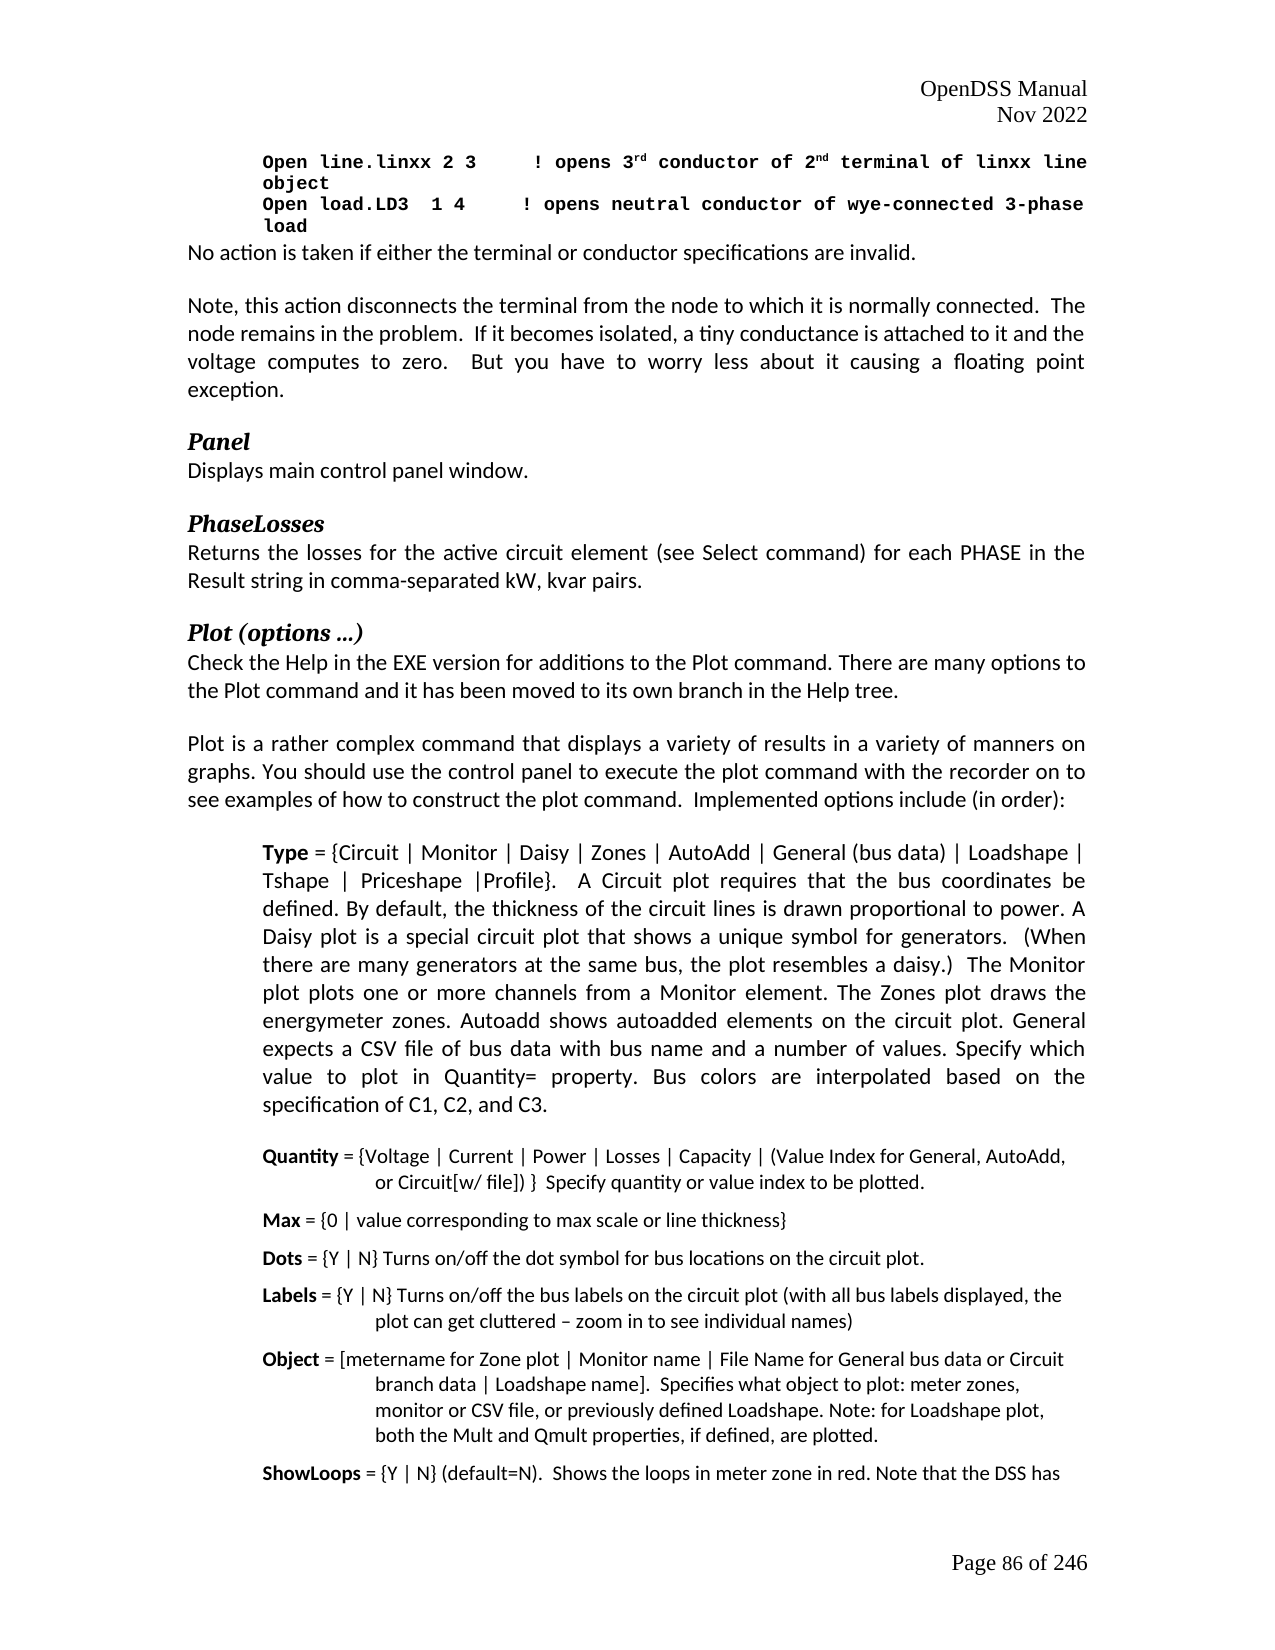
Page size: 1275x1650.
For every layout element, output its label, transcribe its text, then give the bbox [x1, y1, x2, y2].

text Max = {0 | value corresponding to max scale or line thickness} [262, 1207, 1087, 1232]
text Note, this action disconnects the terminal from the node to which it is normally connected. The node remains in the problem. If it becomes isolated, a tiny conductance is attached to it and the voltage computes to zero. But you have to worry less about it causing a floating point exception. [187, 291, 1087, 403]
subtitle Plot (options …) [187, 619, 1087, 648]
subtitle Panel [187, 428, 1087, 457]
text Open load.LD3 1 4 ! opens neutral conductor of wye-connected 3-phase load [262, 195, 1087, 238]
text Returns the losses for the active circuit element (see Select command) for each PHASE in the Result string in comma-separated kW, kvar pairs. [187, 538, 1087, 594]
text Check the Help in the EXE version for additions to the Plot command. There are many options to the Plot command and it has been moved to its own branch in the Help tree. [187, 648, 1087, 704]
text Labels = {Y | N} Turns on/off the bus labels on the circuit plot (with all bus labels displayed, the plot can get cluttered – zoom in to see individual names) [262, 1283, 1087, 1333]
text Type = {Circuit | Monitor | Daisy | Zones | AutoAdd | General (bus data) | Loadshape | Tshape | Priceshape |Profile}. A Circuit plot requires that the bus coordinates be defined. By default, the thickness of the circuit lines is drawn proportional to power. A Daisy plot is a special circuit plot that shows a unique symbol for generators. (When there are many generators at the same bus, the plot resembles a daisy.) The Monitor plot plots one or more channels from a Monitor element. The Zones plot draws the energymeter zones. Autoadd shows autoadded elements on the circuit plot. General expects a CSV file of bus data with bus name and a number of values. Specify which value to plot in Quantity= property. Bus colors are interpolated based on the specification of C1, C2, and C3. [262, 838, 1087, 1118]
text Displays main control panel window. [187, 457, 1087, 484]
text Object = [metername for Zone plot | Monitor name | File Name for General bus data or Circuit branch data | Loadshape name]. Specifies what object to plot: meter zones, monitor or CSV file, or previously defined Loadshape. Note: for Loadshape plot, both the Mult and Qmult properties, if defined, are plotted. [262, 1346, 1087, 1448]
text No action is taken if either the terminal or conductor specifications are invalid. [187, 238, 1087, 266]
text Open line.linxx 2 3 ! opens 3rd conductor of 2nd terminal of linxx line object [262, 153, 1087, 195]
text Dots = {Y | N} Turns on/off the dot symbol for bus locations on the circuit plot. [262, 1245, 1087, 1270]
text Plot is a rather complex command that displays a variety of results in a variety of manners on graphs. You should use the control panel to execute the plot command with the recorder on to see examples of how to construct the plot command. Implemented options include (in order): [187, 729, 1087, 813]
text Quantity = {Voltage | Current | Power | Losses | Capacity | (Value Index for General, AutoAdd, or Circuit[w/ file]) } Specify quantity or value index to be plotted. [262, 1143, 1087, 1194]
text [262, 1460, 1087, 1486]
subtitle PhaseLosses [187, 509, 1087, 538]
